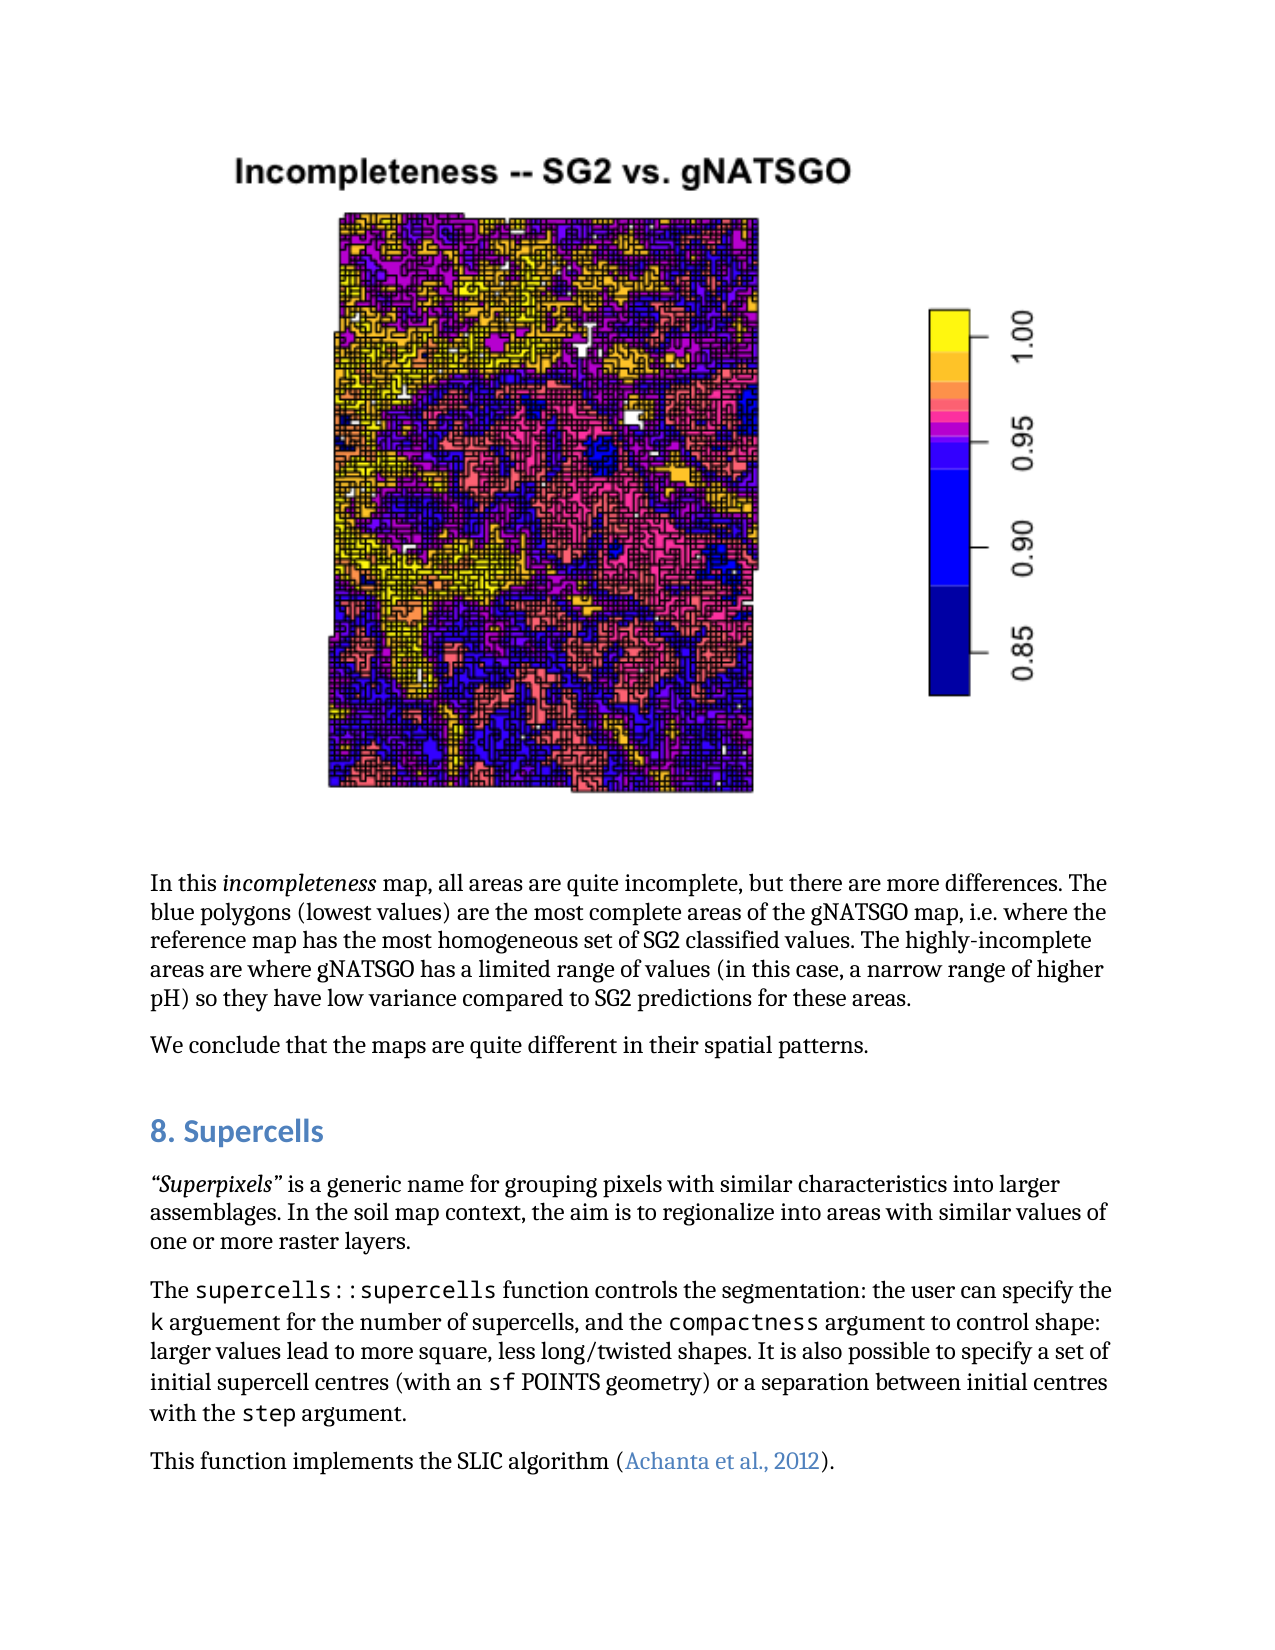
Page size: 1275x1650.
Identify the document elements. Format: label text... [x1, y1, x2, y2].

subtitle 8. Supercells [150, 1110, 1125, 1151]
text The supercells::supercells function controls the segmentation: the user can specify the k arguement for the number of supercells, and the compactness argument to control shape: larger values lead to more square, less long/twisted shapes. It is also possible to specify a set of initial supercell centres (with an sf POINTS geometry) or a separation between initial centres with the step argument. [150, 1274, 1125, 1428]
text We conclude that the maps are quite different in their spatial patterns. [150, 1031, 1125, 1060]
text “Superpixels” is a generic name for grouping pixels with similar characteristics into larger assemblages. In the soil map context, the aim is to regionalize into areas with similar values of one or more raster layers. [150, 1169, 1125, 1256]
text This function implements the SLIC algorithm (Achanta et al., 2012). [150, 1447, 1125, 1476]
picture [168, 150, 1044, 850]
text In this incompleteness map, all areas are quite incomplete, but there are more differences. The blue polygons (lowest values) are the most complete areas of the gNATSGO map, i.e. where the reference map has the most homogeneous set of SG2 classified values. The highly-incomplete areas are where gNATSGO has a limited range of values (in this case, a narrow range of higher pH) so they have low variance compared to SG2 predictions for these areas. [150, 869, 1125, 1012]
